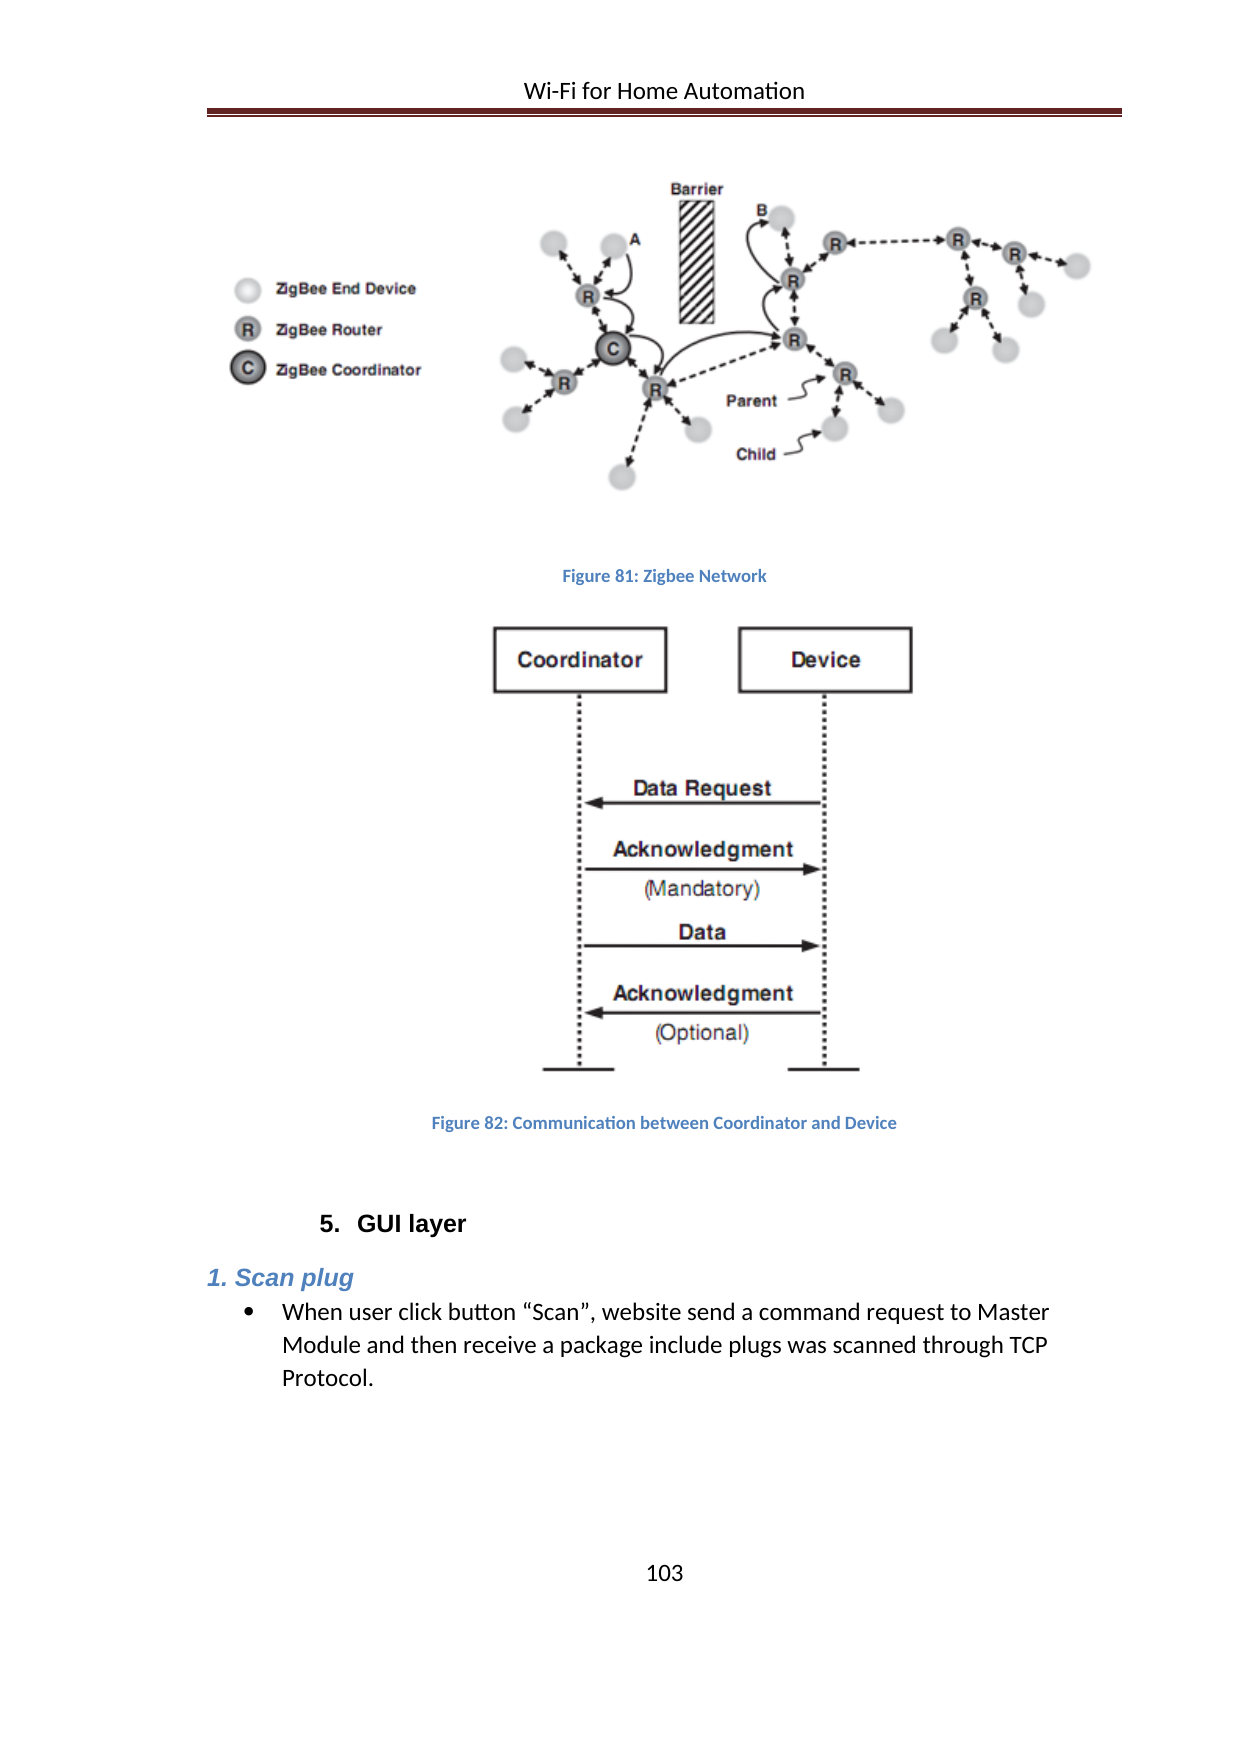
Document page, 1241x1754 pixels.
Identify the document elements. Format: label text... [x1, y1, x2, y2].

text Figure 81: Zigbee Network [207, 564, 1122, 587]
picture [203, 168, 1105, 504]
list GUI layer [319, 1209, 1122, 1238]
picture [472, 608, 924, 1087]
subtitle 1. Scan plug [207, 1263, 1122, 1292]
text Figure 82: Communication between Coordinator and Device [207, 1112, 1122, 1134]
list When user click button “Scan”, website send a command request to Master Module and then receive a package include plugs was scanned through TCP Protocol. [244, 1296, 1122, 1392]
